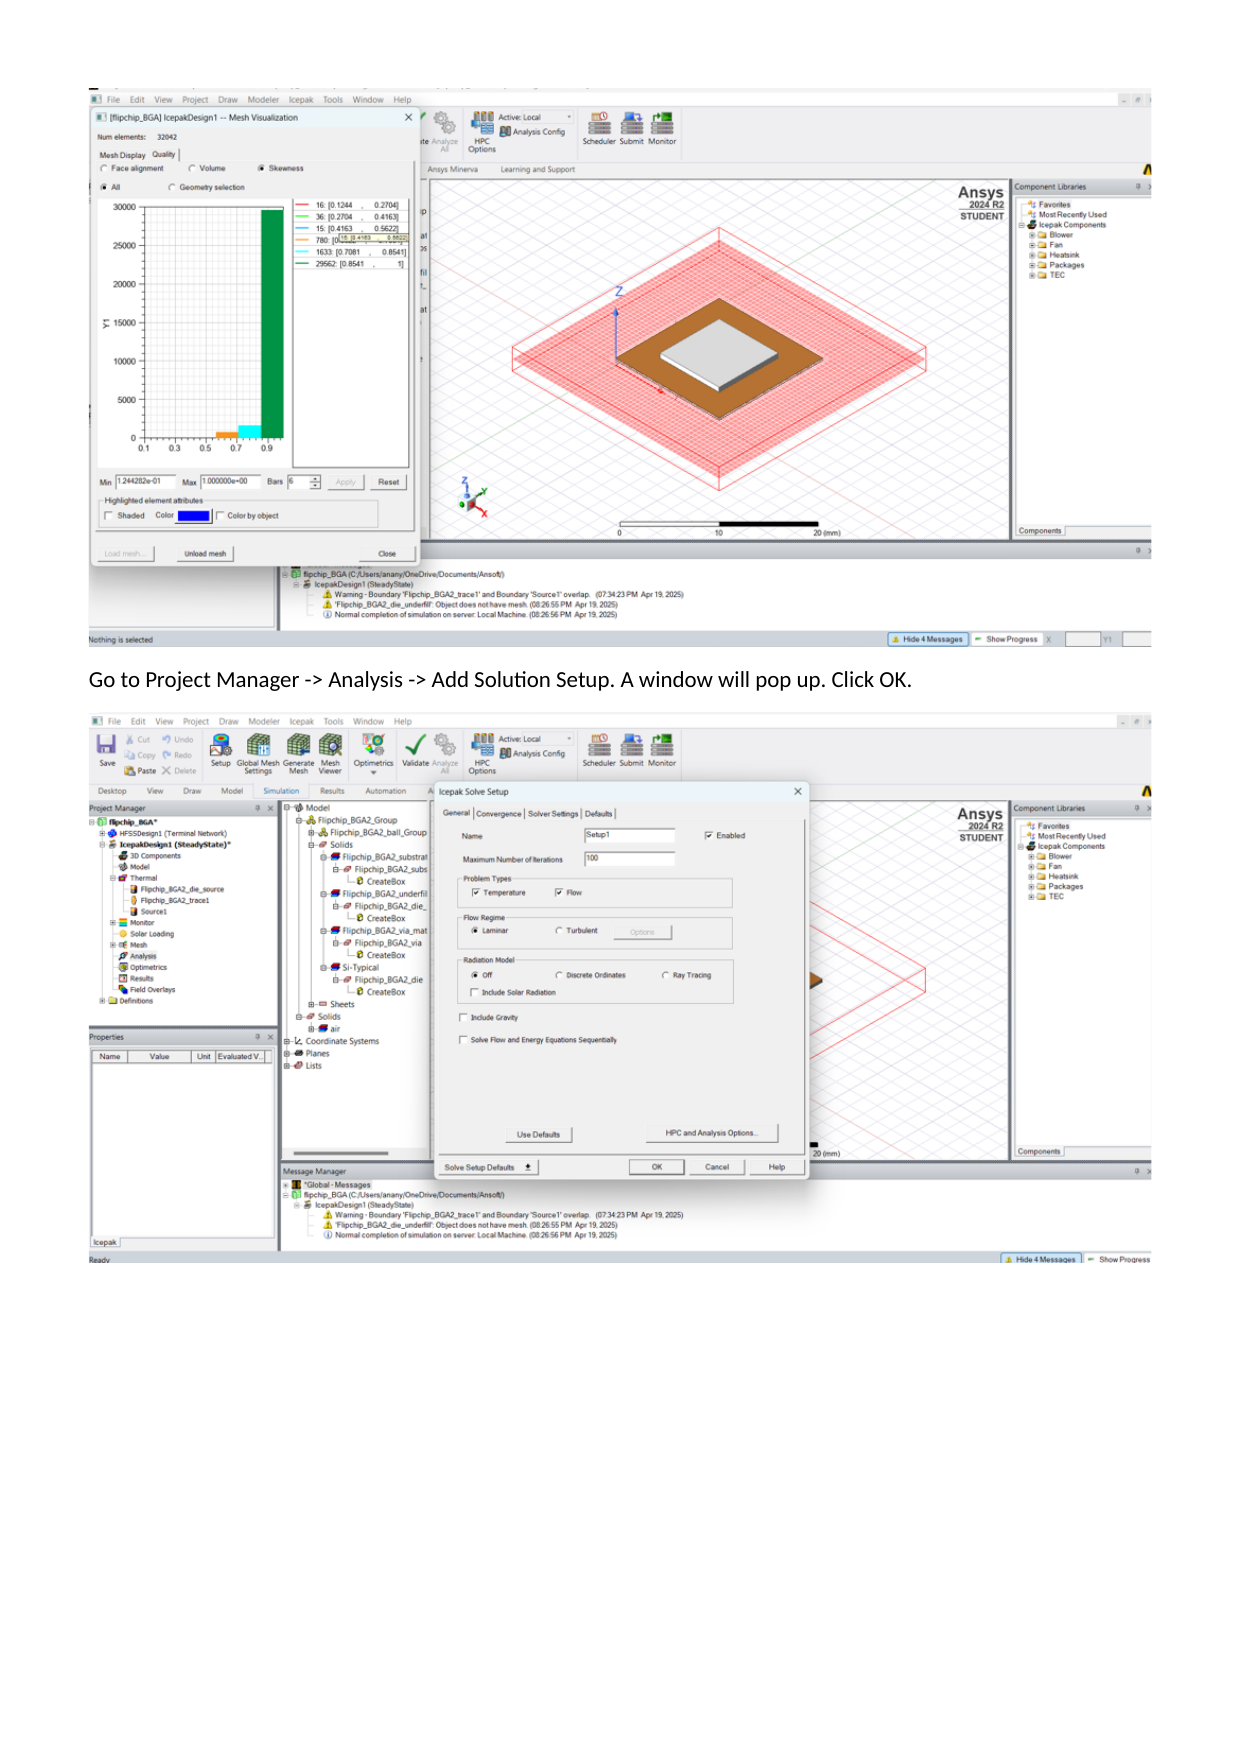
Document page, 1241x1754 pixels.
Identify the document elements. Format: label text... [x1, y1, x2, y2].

picture [88, 88, 1152, 647]
text Go to Project Manager -> Analysis -> Add Solution Setup. A window will pop up. Click OK. [89, 665, 1152, 693]
picture [88, 712, 1152, 1263]
